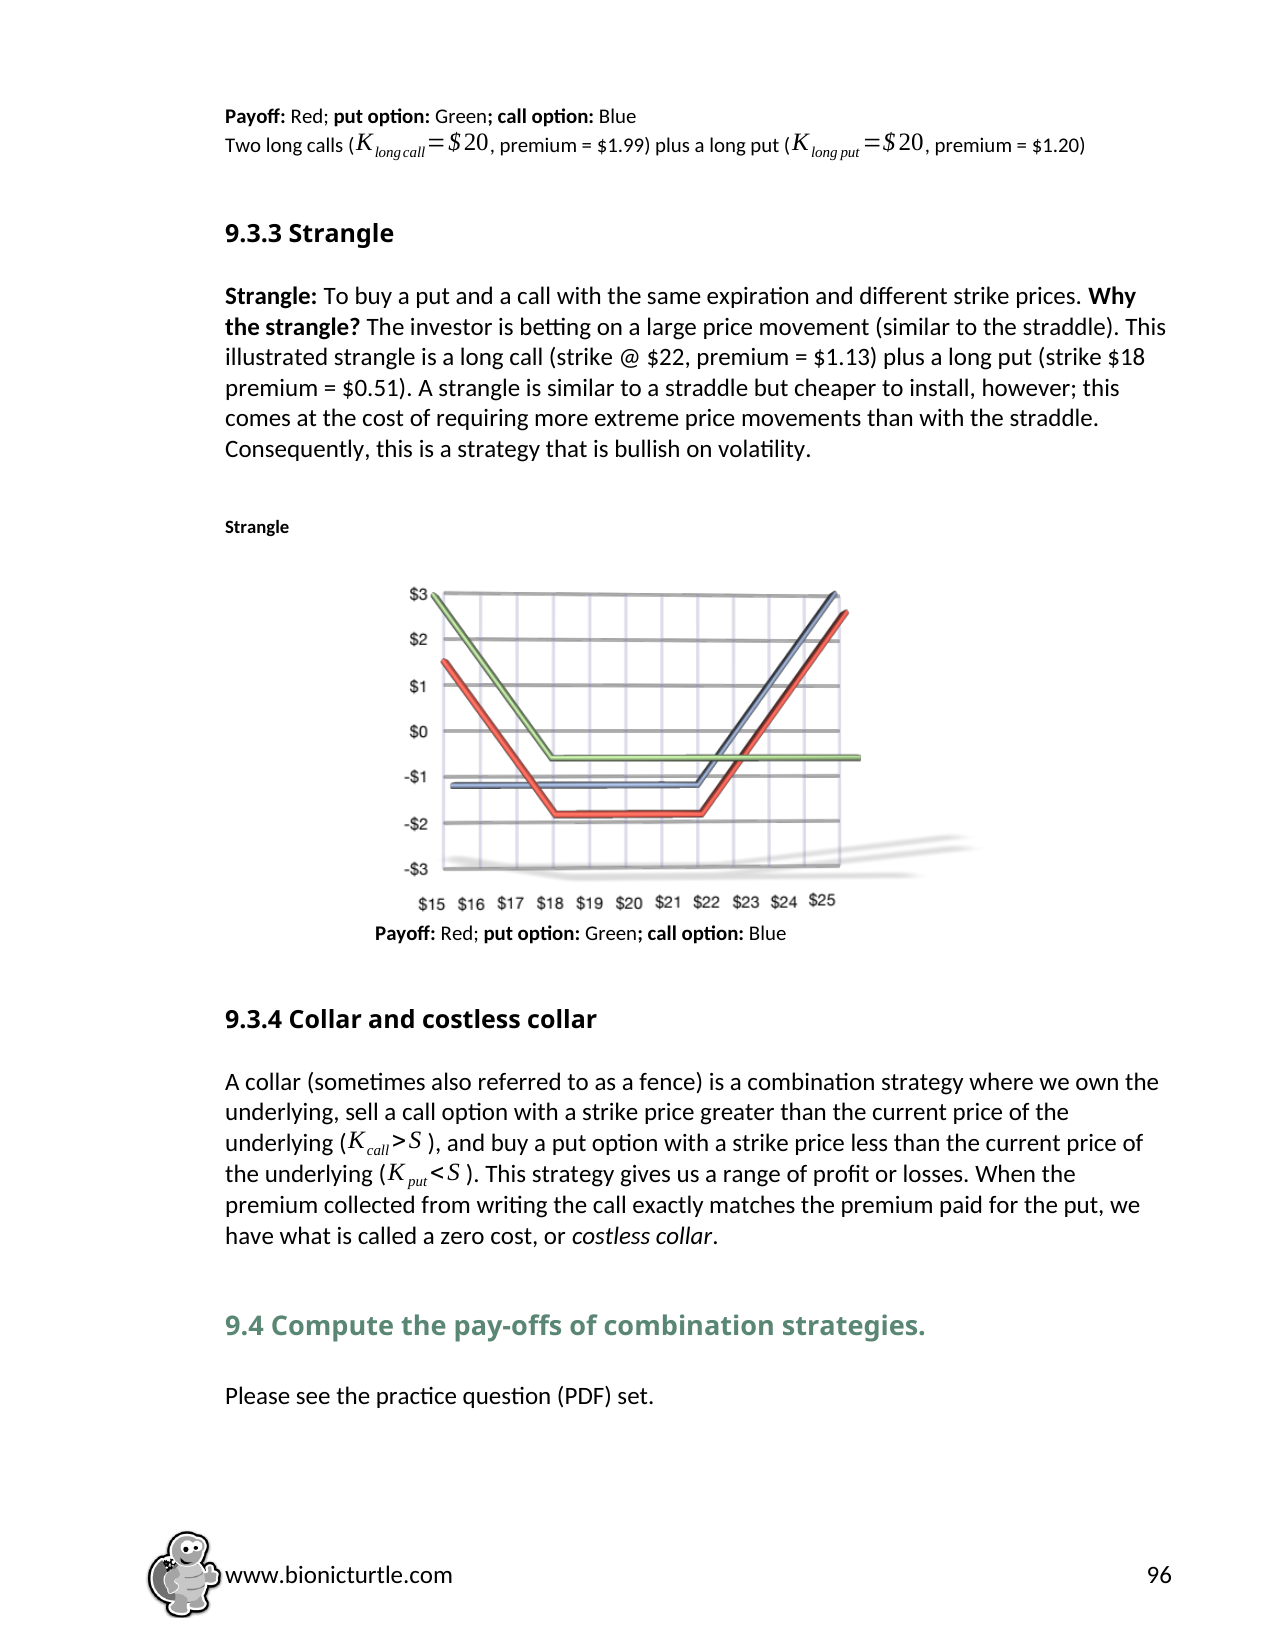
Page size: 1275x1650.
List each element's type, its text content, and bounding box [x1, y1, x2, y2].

text Strangle [225, 484, 1172, 538]
subtitle 9.3.3 Strangle [225, 216, 1172, 250]
text A collar (sometimes also referred to as a fence) is a combination strategy where we own the underlying, sell a call option with a strike price greater than the current price of the underlying ( ), and buy a put option with a strike price less than the current price of the underlying ( ). This strategy gives us a range of profit or losses. When the premium collected from writing the call exactly matches the premium paid for the put, we have what is called a zero cost, or costless collar. [225, 1035, 1172, 1251]
subtitle 9.3.4 Collar and costless collar [225, 1001, 1172, 1035]
subtitle 9.4 Compute the pay-offs of combination strategies. [225, 1306, 1172, 1380]
text Please see the practice question (PDF) set. [225, 1380, 1172, 1410]
text Payoff: Red; put option: Green; call option: Blue Two long calls (, premium = $1.99) plus a long put (, premium = $1.20) [225, 103, 1172, 191]
text Strangle: To buy a put and a call with the same expiration and different strike prices. Why the strangle? The investor is betting on a large price movement (similar to the straddle). This illustrated strangle is a long call (strike @ $22, premium = $1.13) plus a long put (strike $18 premium = $0.51). A strangle is similar to a straddle but cheaper to install, however; this comes at the cost of requiring more extreme price movements than with the straddle. Consequently, this is a strategy that is bullish on volatility. [225, 250, 1172, 463]
text Payoff: Red; put option: Green; call option: Blue [375, 920, 1172, 946]
